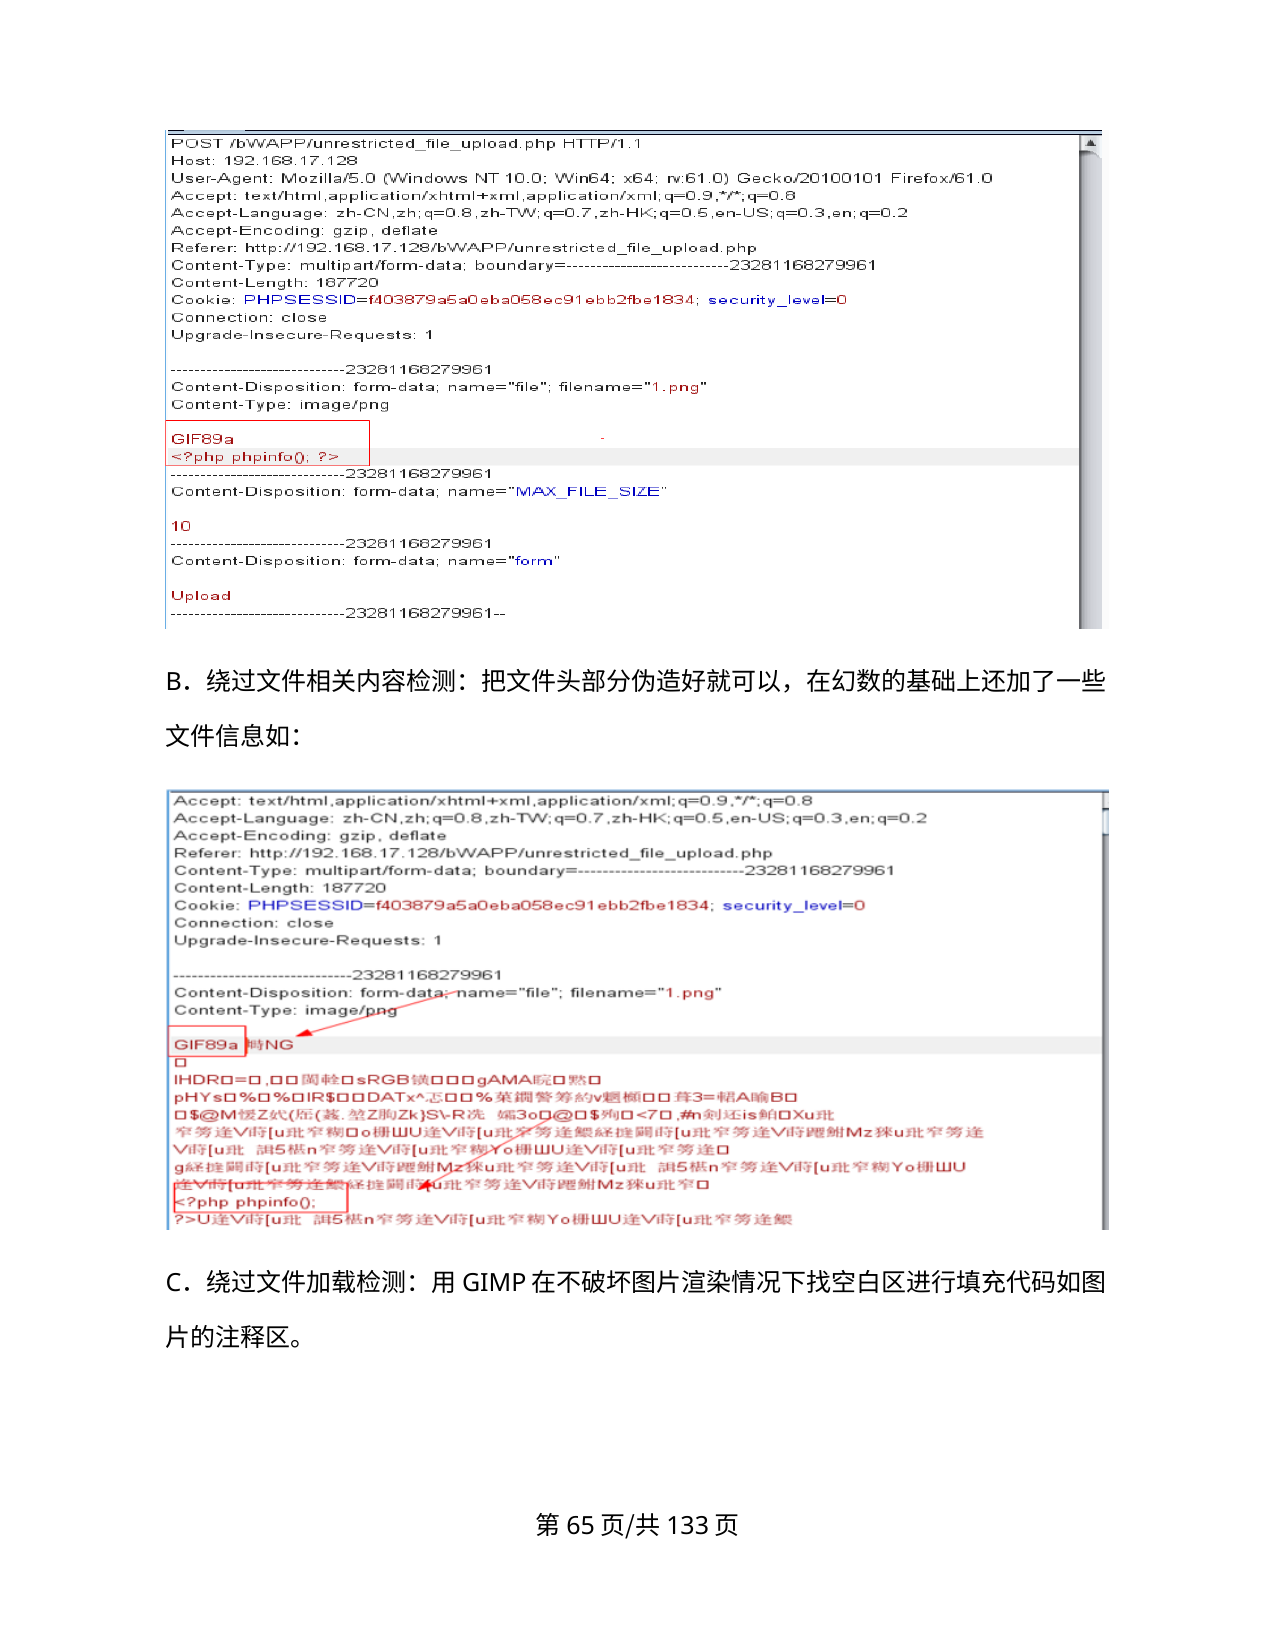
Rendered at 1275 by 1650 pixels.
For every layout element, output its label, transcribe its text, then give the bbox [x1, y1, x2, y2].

text C．绕过文件加载检测：用 GIMP在不破坏图片渲染情况下找空白区进行填充代码如图片的注释区。 [165, 1263, 1109, 1353]
text B．绕过文件相关内容检测：把文件头部分伪造好就可以，在幻数的基础上还加了一些文件信息如： [165, 662, 1109, 752]
picture [165, 787, 1109, 1230]
picture [165, 130, 1110, 629]
